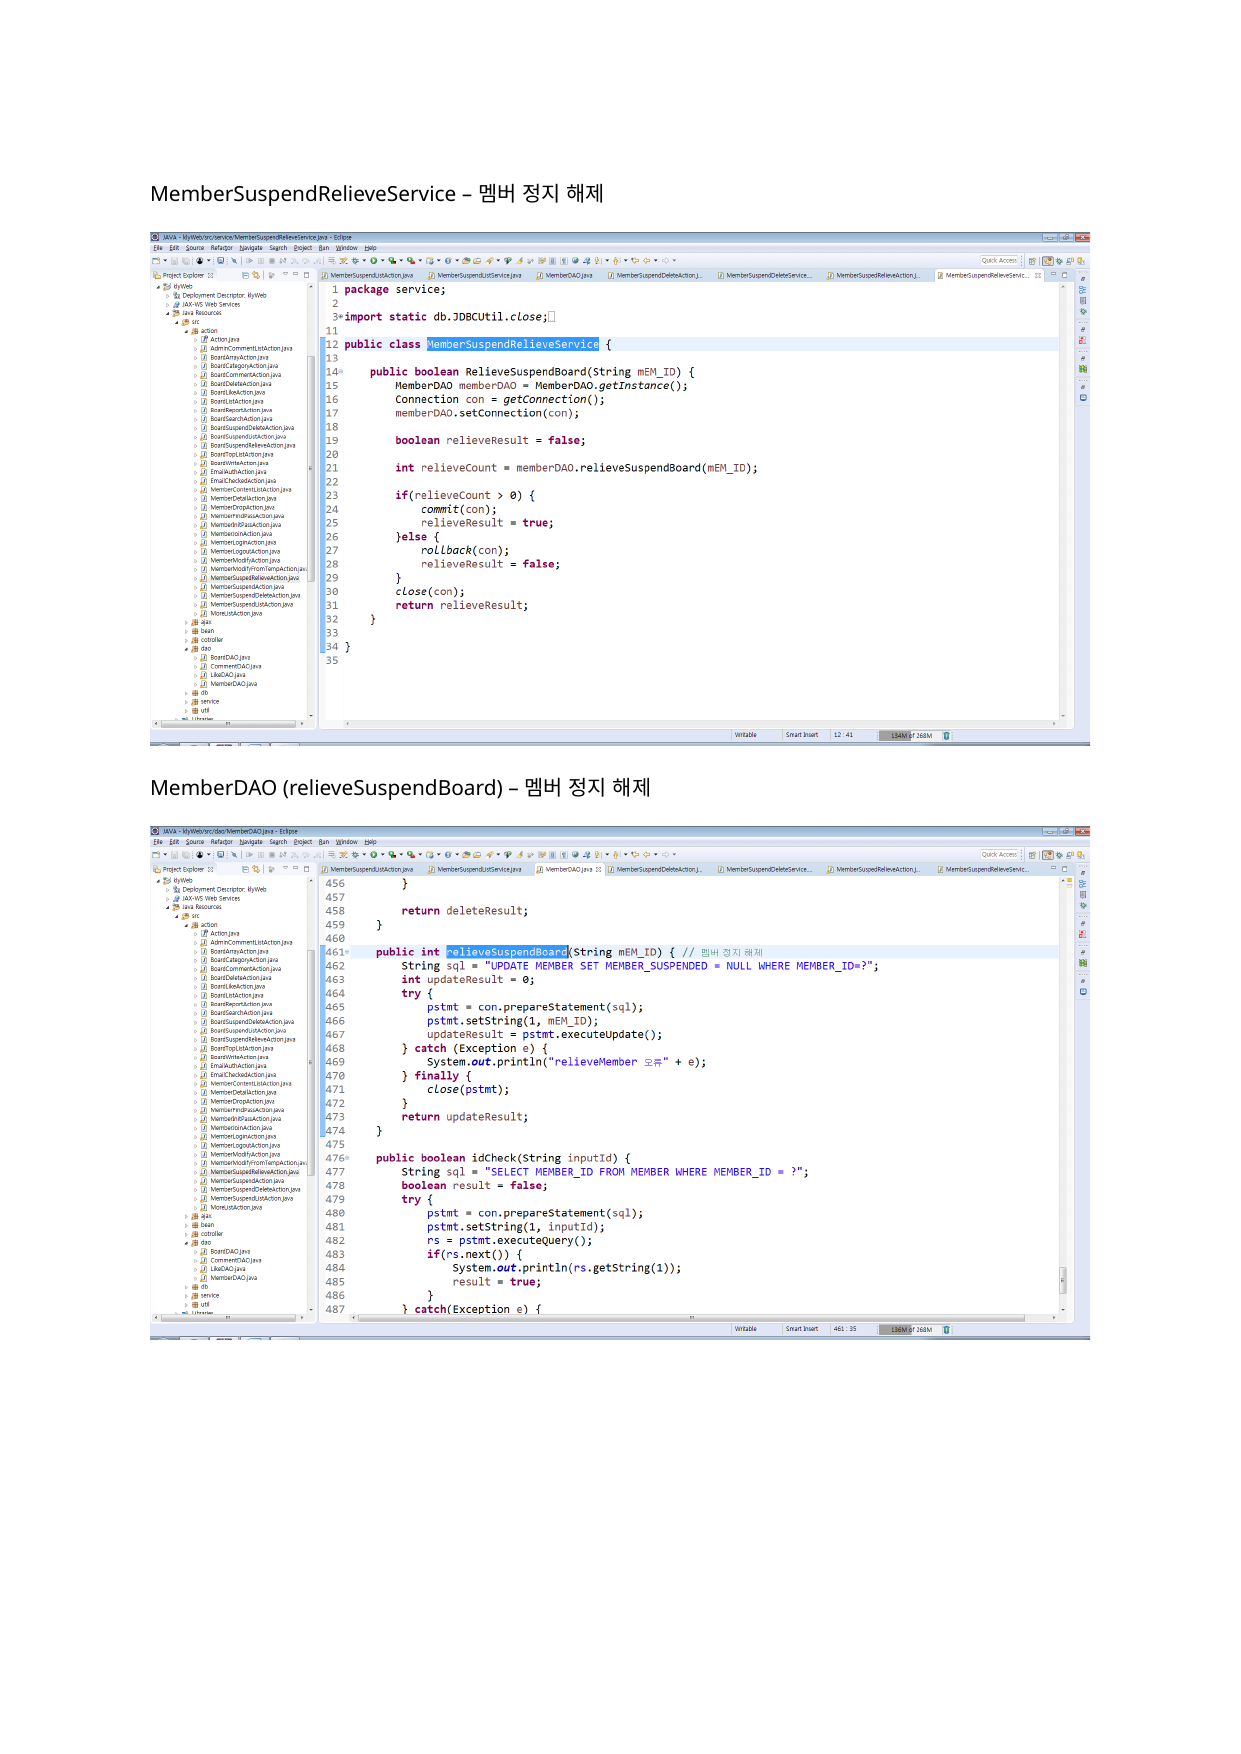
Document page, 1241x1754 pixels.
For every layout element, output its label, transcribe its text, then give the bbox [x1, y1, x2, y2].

picture [150, 826, 1091, 1340]
text MemberDAO (relieveSuspendBoard) – 멤버 정지 해제 [150, 771, 1090, 801]
text MemberSuspendRelieveService – 멤버 정지 해제 [150, 177, 1090, 207]
picture [150, 232, 1091, 746]
